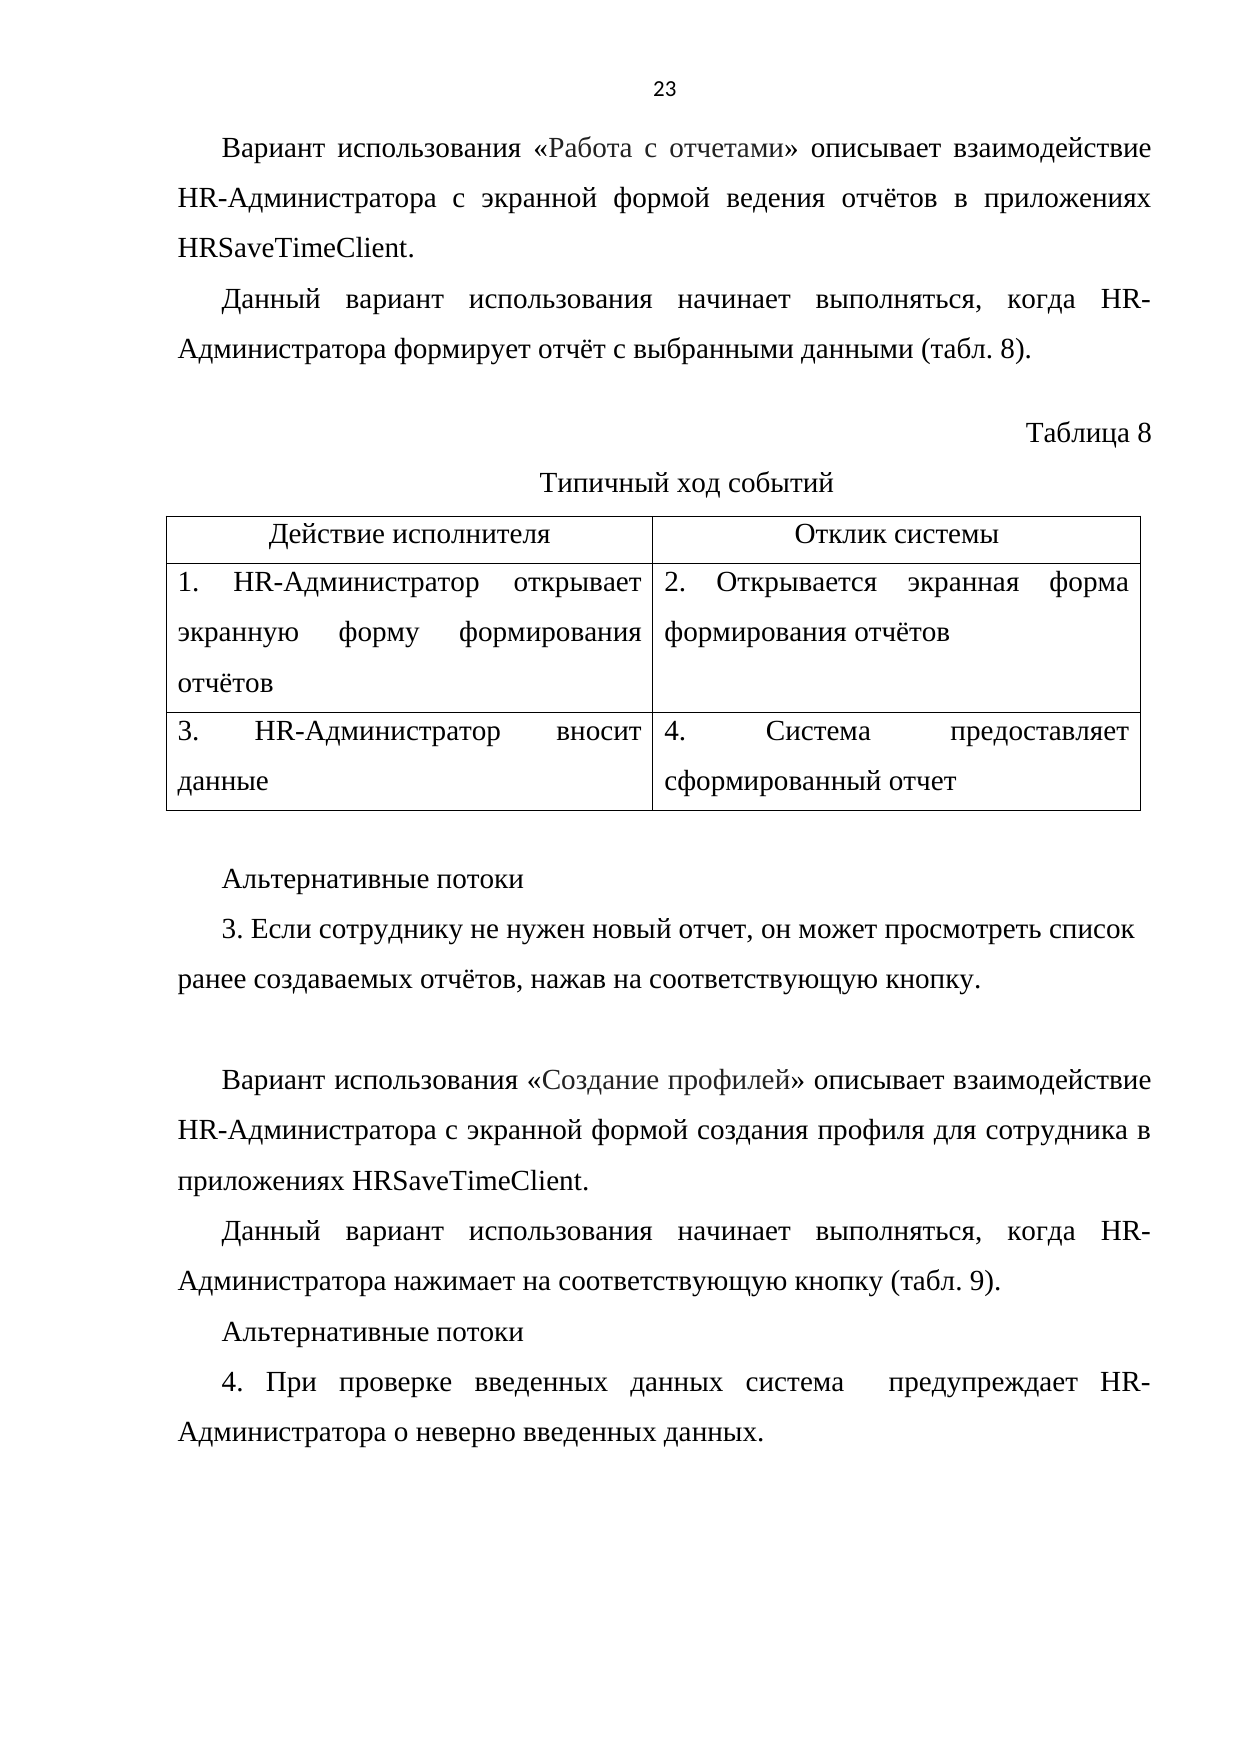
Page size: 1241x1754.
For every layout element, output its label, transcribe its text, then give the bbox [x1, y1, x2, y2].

table_cell 2. Открывается экранная форма формирования отчётов [653, 564, 1140, 712]
table_cell 3. HR-Администратор вносит данные [167, 713, 652, 809]
text Таблица 8 [177, 415, 1152, 448]
text Вариант использования «Работа с отчетами» описывает взаимодействие HR-Администратора с экранной формой ведения отчётов в приложениях HRSaveTimeClient. [177, 130, 1152, 264]
text Данный вариант использования начинает выполняться, когда HR-Администратора формирует отчёт с выбранными данными (табл. 8). [177, 281, 1152, 364]
text Вариант использования «Создание профилей» описывает взаимодействие HR-Администратора с экранной формой создания профиля для сотрудника в приложениях HRSaveTimeClient. [177, 1062, 1152, 1196]
text 4. При проверке введенных данных система предупреждает HR-Администратора о неверно введенных данных. [177, 1364, 1152, 1448]
table_cell 4. Система предоставляет сформированный отчет [653, 713, 1140, 809]
text Альтернативные потоки [177, 861, 1152, 894]
text Типичный ход событий [177, 465, 1152, 499]
text Альтернативные потоки [177, 1314, 1152, 1347]
text Данный вариант использования начинает выполняться, когда HR-Администратора нажимает на соответствующую кнопку (табл. 9). [177, 1213, 1152, 1297]
table_header Отклик системы [653, 517, 1140, 563]
text 3. Если сотруднику не нужен новый отчет, он может просмотреть список ранее создаваемых отчётов, нажав на соответствующую кнопку. [177, 911, 1152, 995]
table_cell 1. HR-Администратор открывает экранную форму формирования отчётов [167, 564, 652, 712]
table_header Действие исполнителя [167, 517, 652, 563]
